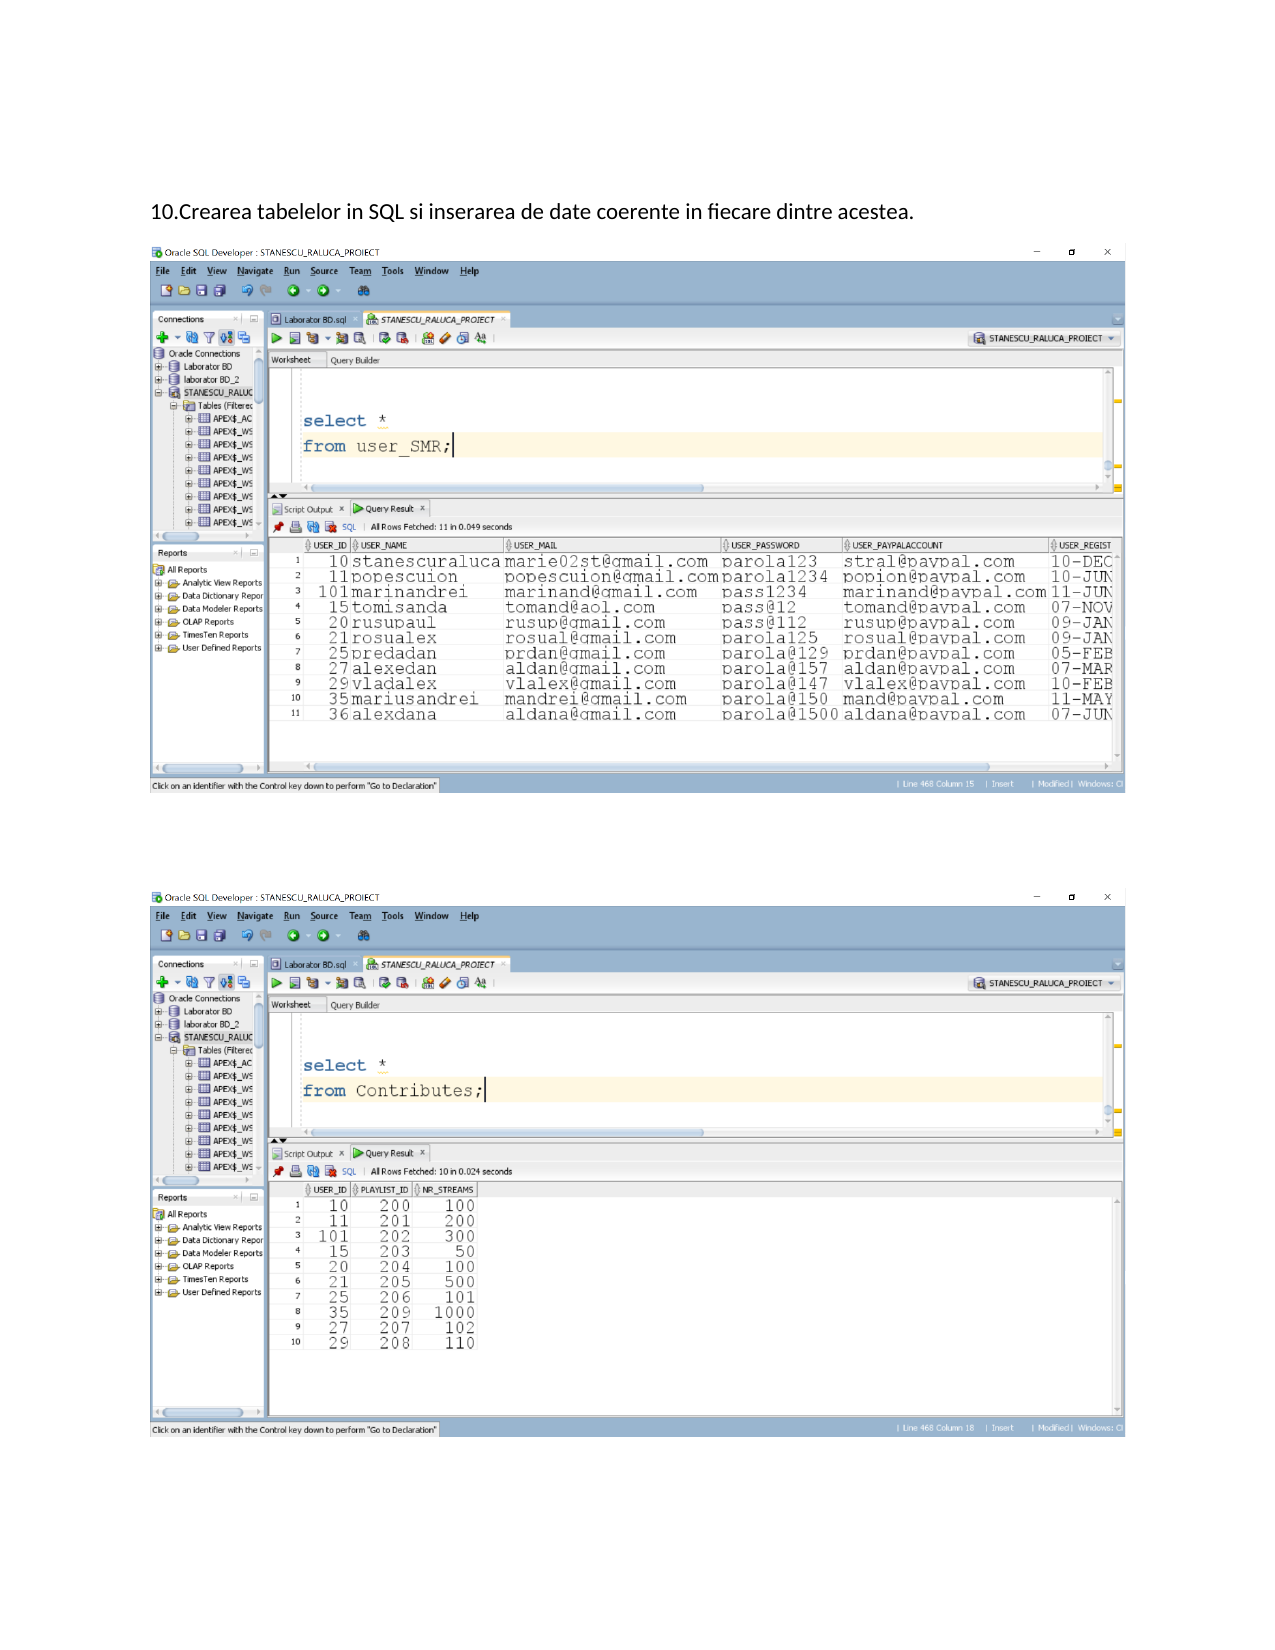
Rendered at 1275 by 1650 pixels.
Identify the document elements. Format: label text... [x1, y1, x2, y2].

picture [150, 888, 1125, 1437]
picture [150, 243, 1125, 793]
text 10.Crearea tabelelor in SQL si inserarea de date coerente in fiecare dintre acestea. [150, 197, 1125, 225]
